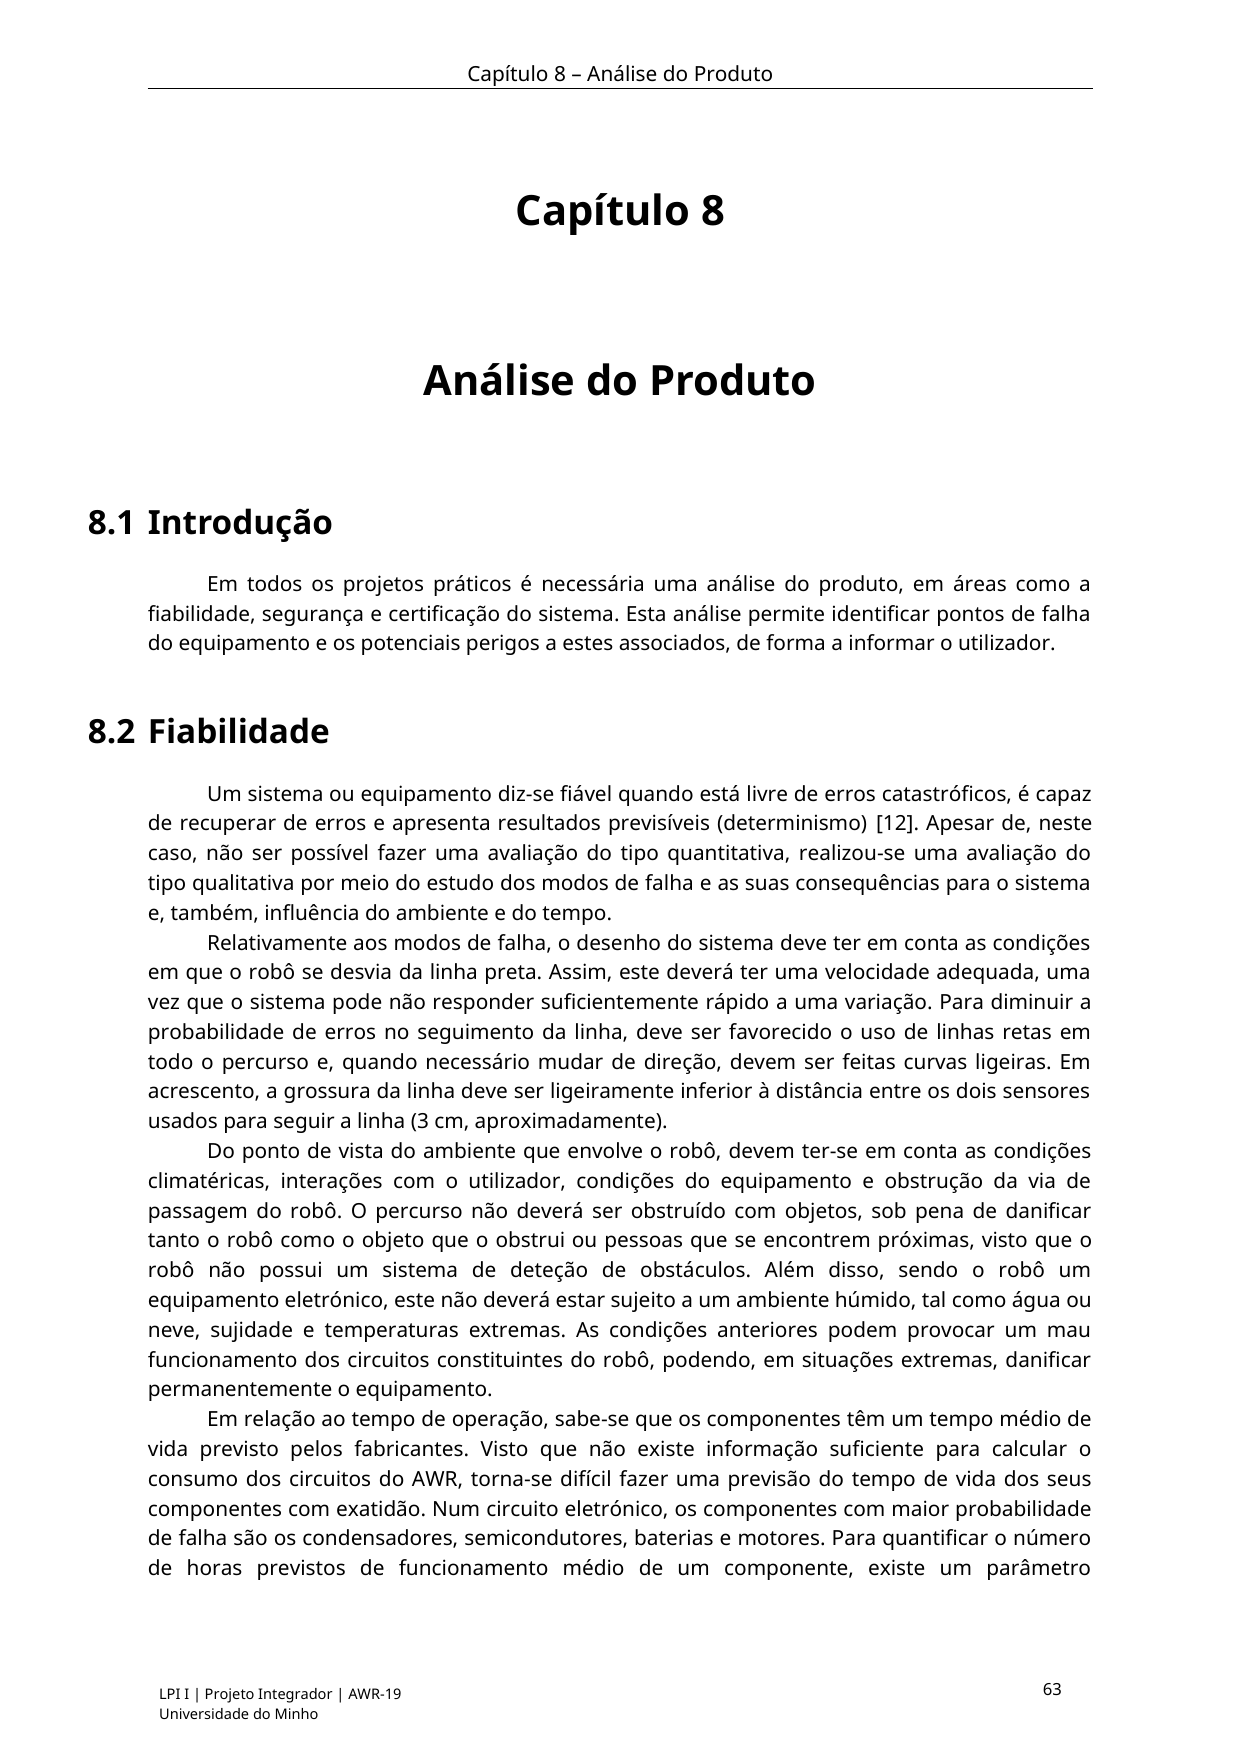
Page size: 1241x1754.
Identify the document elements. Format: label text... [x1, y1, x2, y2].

subtitle Fiabilidade [88, 708, 1092, 754]
text Do ponto de vista do ambiente que envolve o robô, devem ter-se em conta as condições climatéricas, interações com o utilizador, condições do equipamento e obstrução da via de passagem do robô. O percurso não deverá ser obstruído com objetos, sob pena de danificar tanto o robô como o objeto que o obstrui ou pessoas que se encontrem próximas, visto que o robô não possui um sistema de deteção de obstáculos. Além disso, sendo o robô um equipamento eletrónico, este não deverá estar sujeito a um ambiente húmido, tal como água ou neve, sujidade e temperaturas extremas. As condições anteriores podem provocar um mau funcionamento dos circuitos constituintes do robô, podendo, em situações extremas, danificar permanentemente o equipamento. [148, 1136, 1092, 1403]
text Relativamente aos modos de falha, o desenho do sistema deve ter em conta as condições em que o robô se desvia da linha preta. Assim, este deverá ter uma velocidade adequada, uma vez que o sistema pode não responder suficientemente rápido a uma variação. Para diminuir a probabilidade de erros no seguimento da linha, deve ser favorecido o uso de linhas retas em todo o percurso e, quando necessário mudar de direção, devem ser feitas curvas ligeiras. Em acrescento, a grossura da linha deve ser ligeiramente inferior à distância entre os dois sensores usados para seguir a linha (3 cm, aproximadamente). [148, 928, 1092, 1135]
text Um sistema ou equipamento diz-se fiável quando está livre de erros catastróficos, é capaz de recuperar de erros e apresenta resultados previsíveis (determinismo) . Apesar de, neste caso, não ser possível fazer uma avaliação do tipo quantitativa, realizou-se uma avaliação do tipo qualitativa por meio do estudo dos modos de falha e as suas consequências para o sistema e, também, influência do ambiente e do tempo. [148, 779, 1092, 926]
subtitle Introdução [88, 498, 1092, 544]
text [148, 1404, 1092, 1582]
subtitle Análise do Produto [148, 181, 1092, 408]
text Em todos os projetos práticos é necessária uma análise do produto, em áreas como a fiabilidade, segurança e certificação do sistema. Esta análise permite identificar pontos de falha do equipamento e os potenciais perigos a estes associados, de forma a informar o utilizador. [148, 569, 1092, 657]
